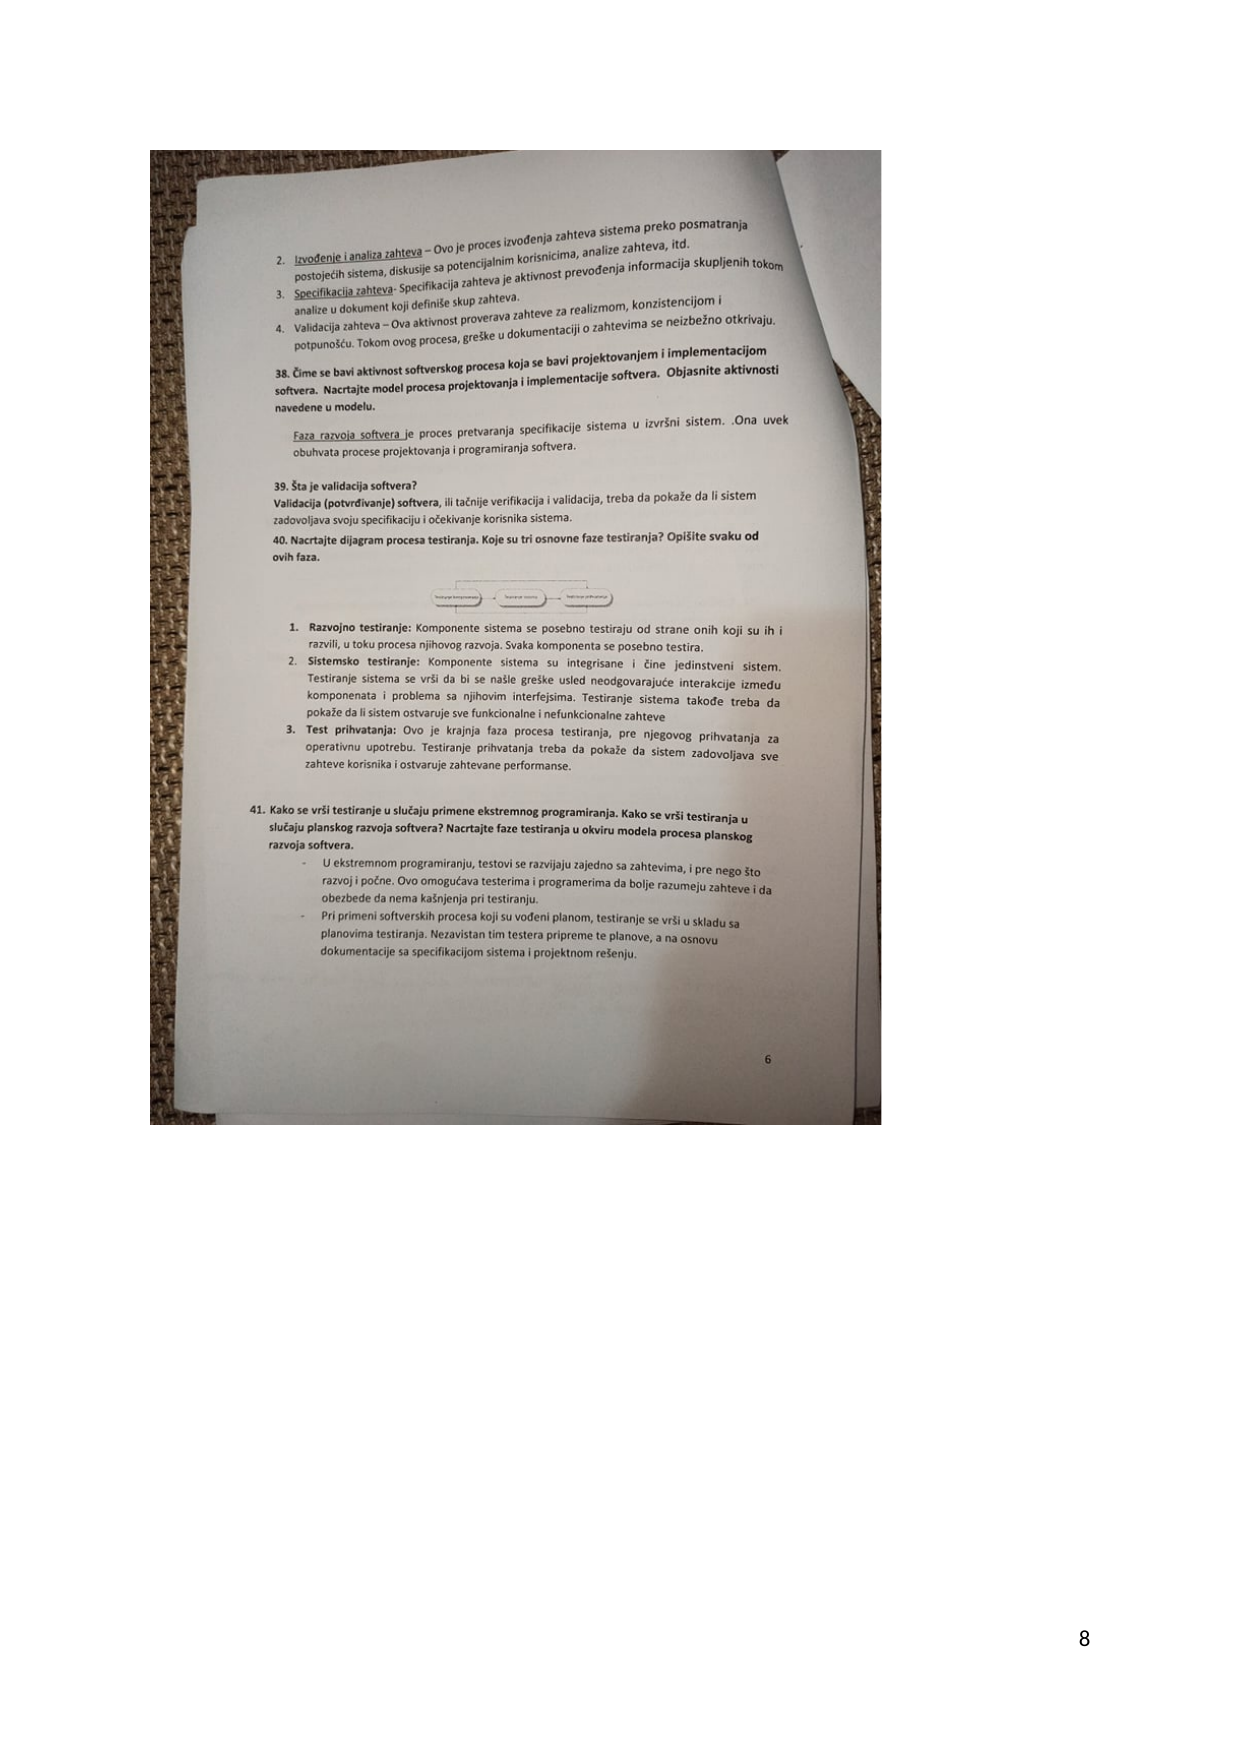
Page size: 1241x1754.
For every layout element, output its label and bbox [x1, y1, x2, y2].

picture [150, 150, 882, 1125]
